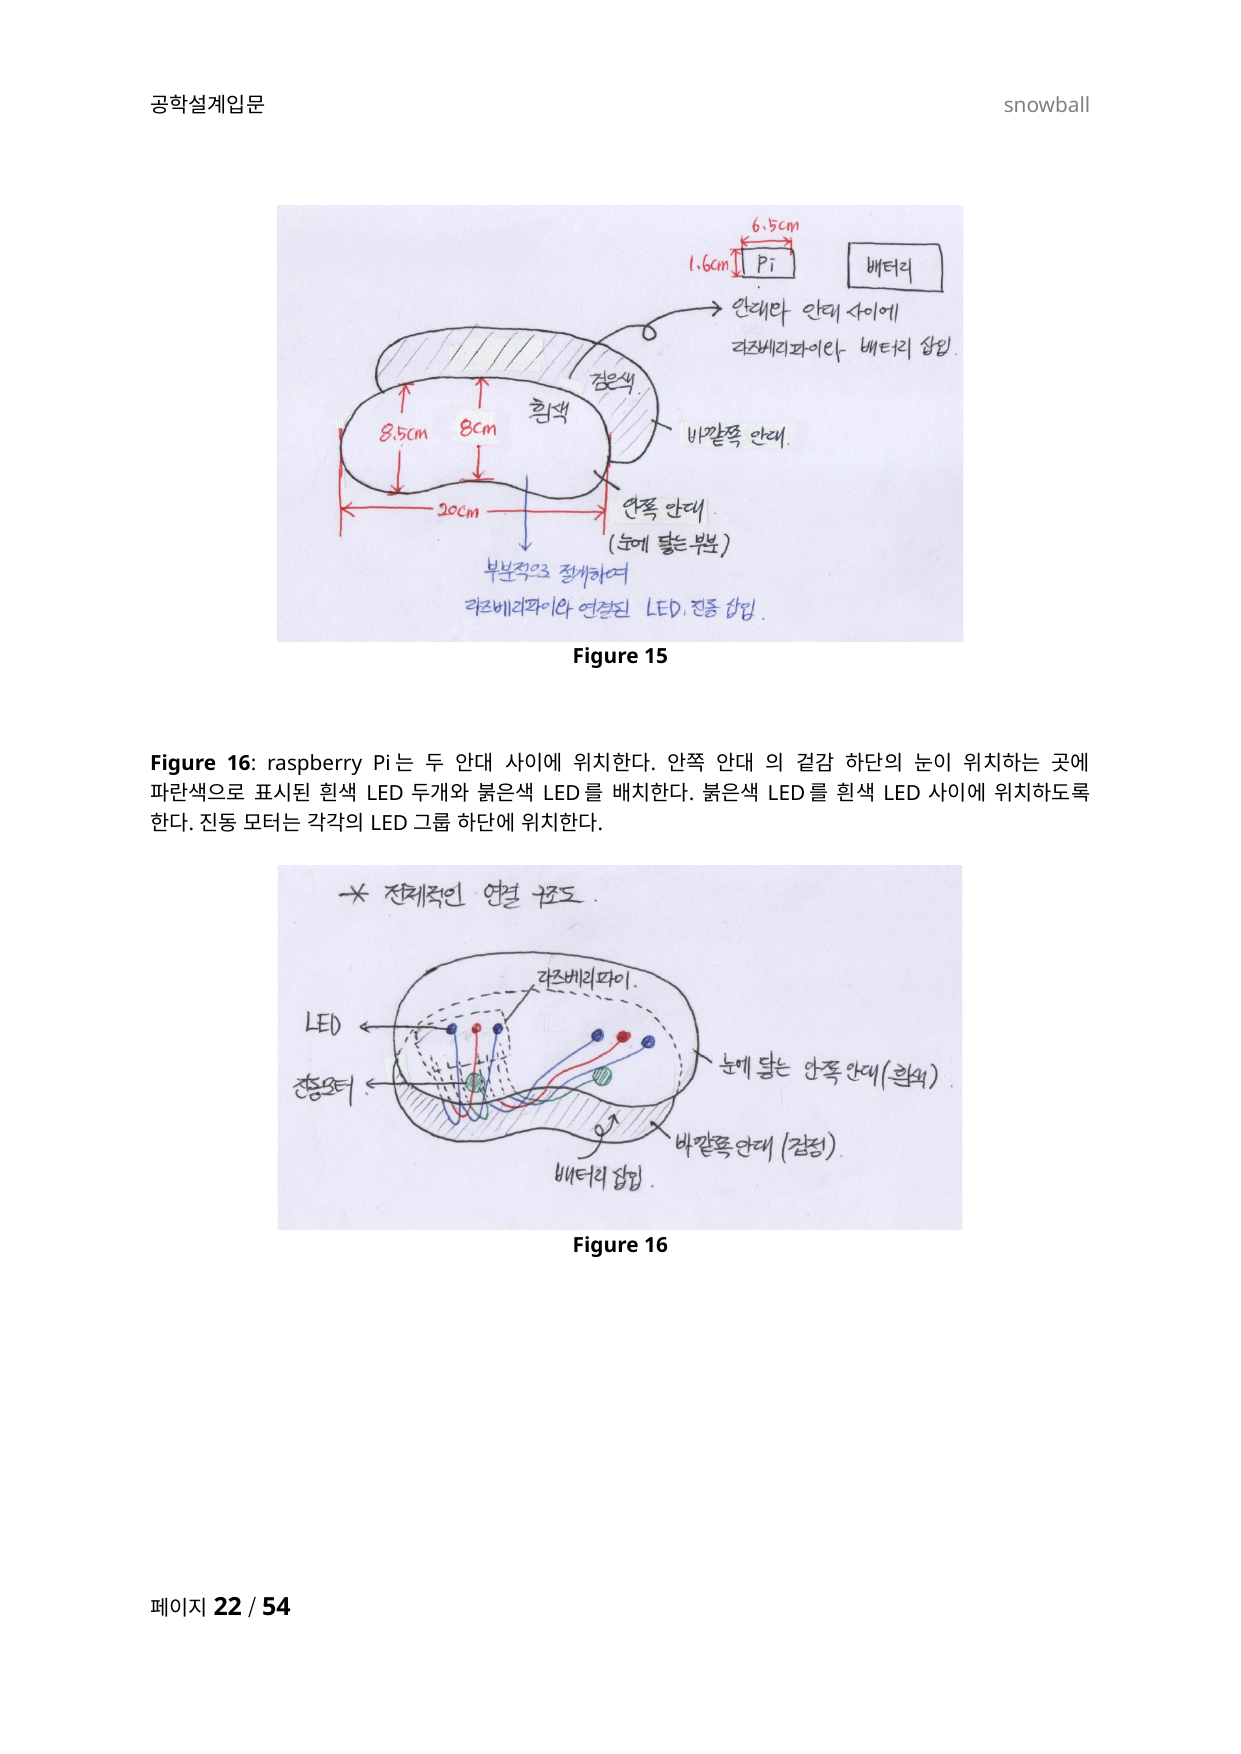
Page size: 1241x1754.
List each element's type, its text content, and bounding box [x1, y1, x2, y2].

picture [276, 205, 964, 642]
text Figure 16: raspberry Pi는 두 안대 사이에 위치한다. 안쪽 안대 의 겉감 하단의 눈이 위치하는 곳에 파란색으로 표시된 흰색 LED 두개와 붉은색 LED를 배치한다. 붉은색 LED를 흰색 LED 사이에 위치하도록 한다. 진동 모터는 각각의 LED 그룹 하단에 위치한다. [150, 746, 1090, 837]
picture [277, 865, 963, 1230]
text Figure 16 [150, 1230, 1090, 1258]
text Figure 15 [150, 642, 1090, 670]
